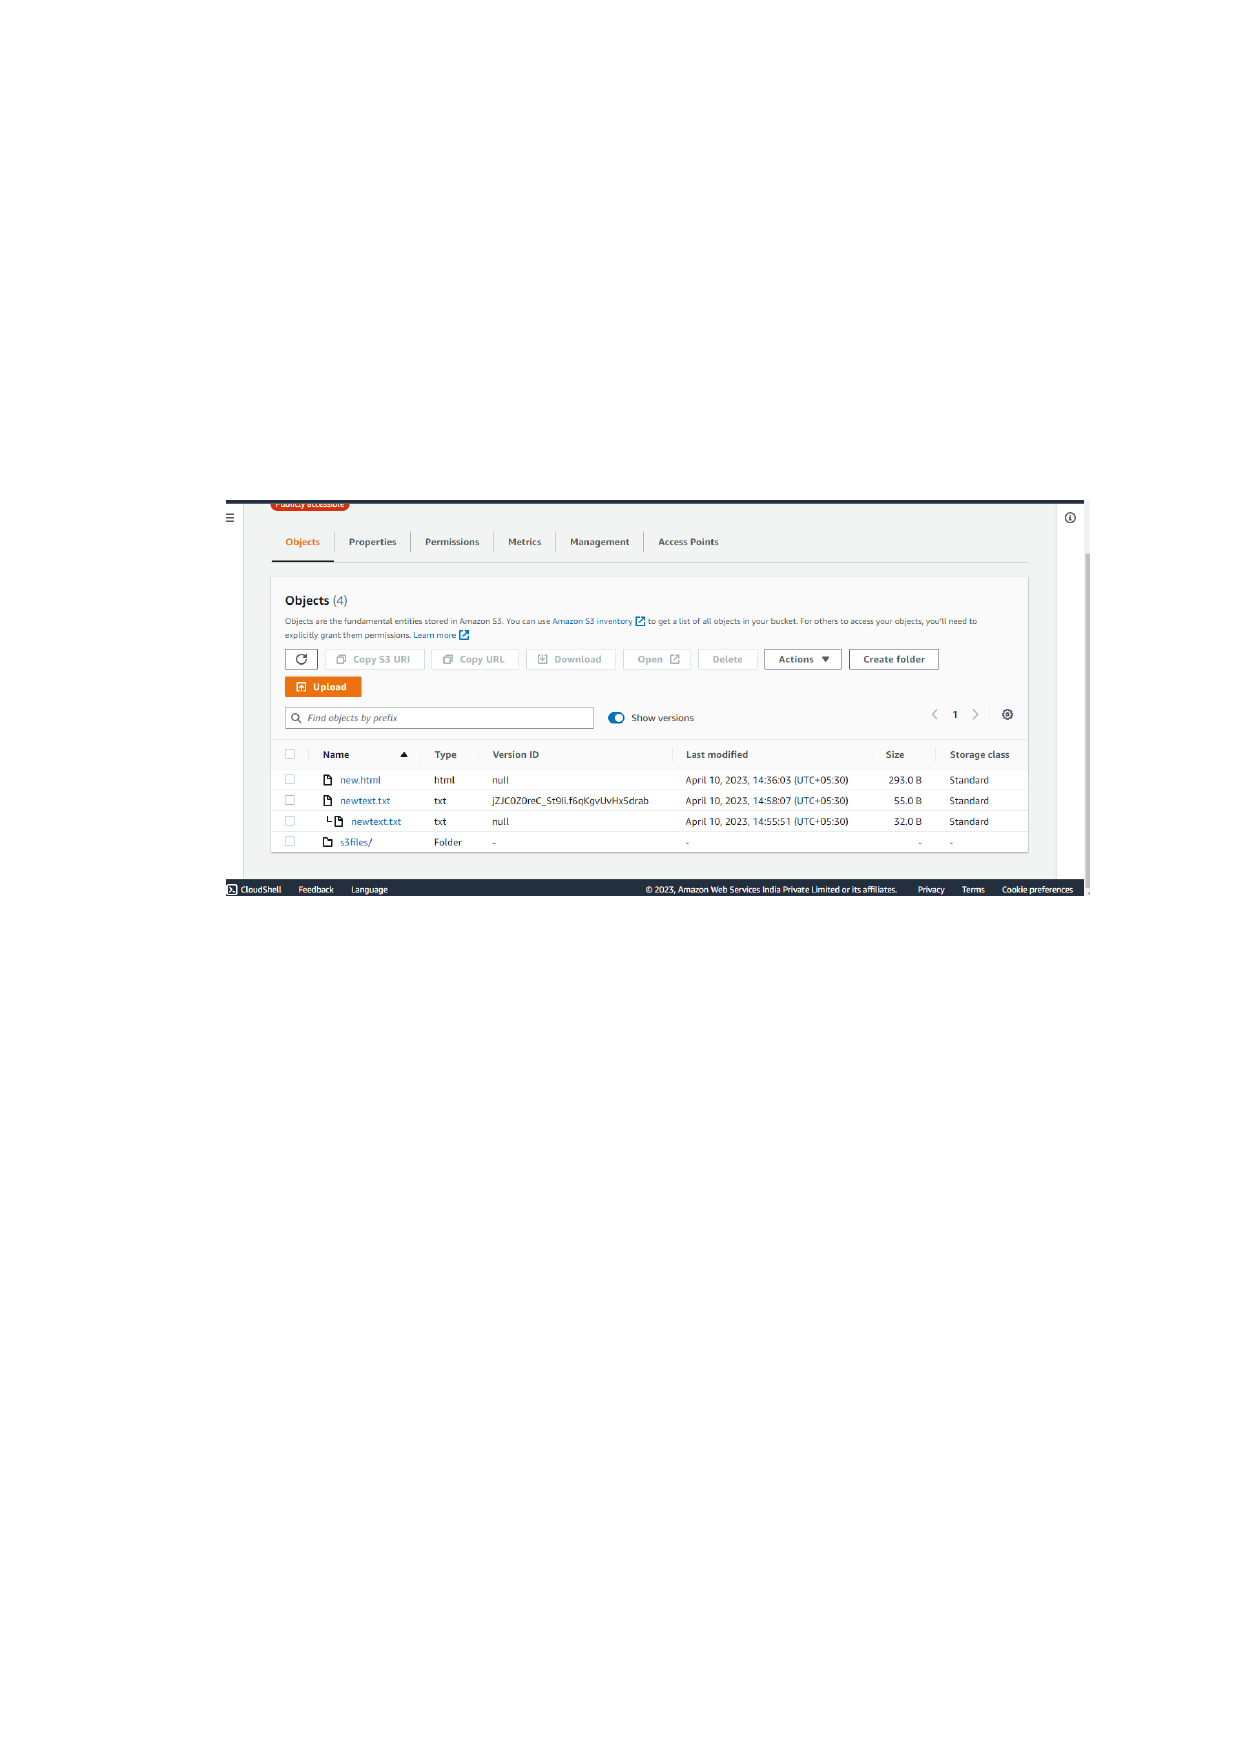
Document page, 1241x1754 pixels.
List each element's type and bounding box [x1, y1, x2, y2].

picture [226, 500, 1090, 896]
